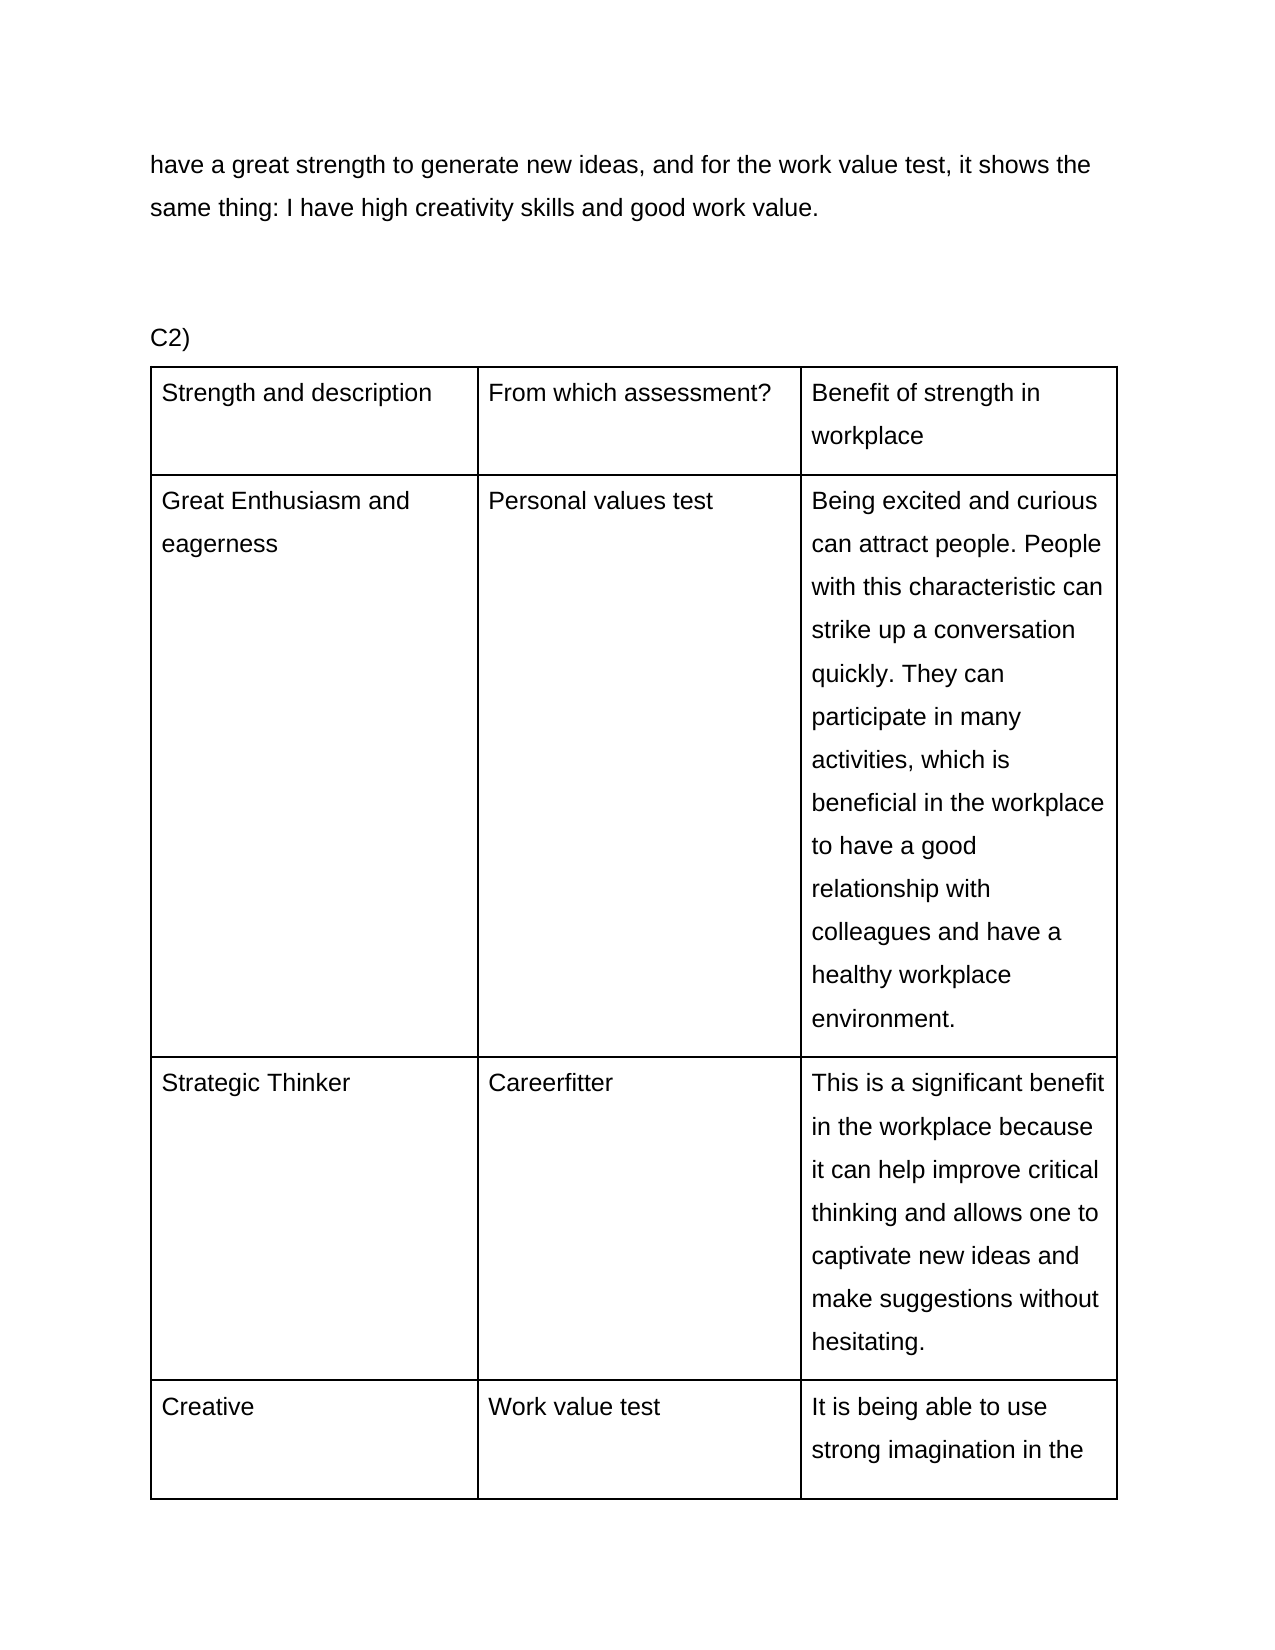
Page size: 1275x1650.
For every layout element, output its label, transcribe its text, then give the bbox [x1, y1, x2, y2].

table_header From which assessment? [479, 368, 800, 473]
table_cell Being excited and curious can attract people. People with this characteristic can strike up a conversation quickly. They can participate in many activities, which is beneficial in the workplace to have a good relationship with colleagues and have a healthy workplace environment. [802, 476, 1116, 1056]
table_header Benefit of strength in workplace [802, 368, 1116, 473]
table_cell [802, 1381, 1116, 1498]
table_cell Strategic Thinker [152, 1058, 477, 1379]
text C2) [150, 322, 1125, 351]
table_cell Work value test [479, 1381, 800, 1498]
table_cell Personal values test [479, 476, 800, 1056]
table_cell This is a significant benefit in the workplace because it can help improve critical thinking and allows one to captivate new ideas and make suggestions without hesitating. [802, 1058, 1116, 1379]
table_header Strength and description [152, 368, 477, 473]
table_cell Careerfitter [479, 1058, 800, 1379]
table_cell Great Enthusiasm and eagerness [152, 476, 477, 1056]
table_cell Creative [152, 1381, 477, 1498]
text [150, 150, 1125, 222]
